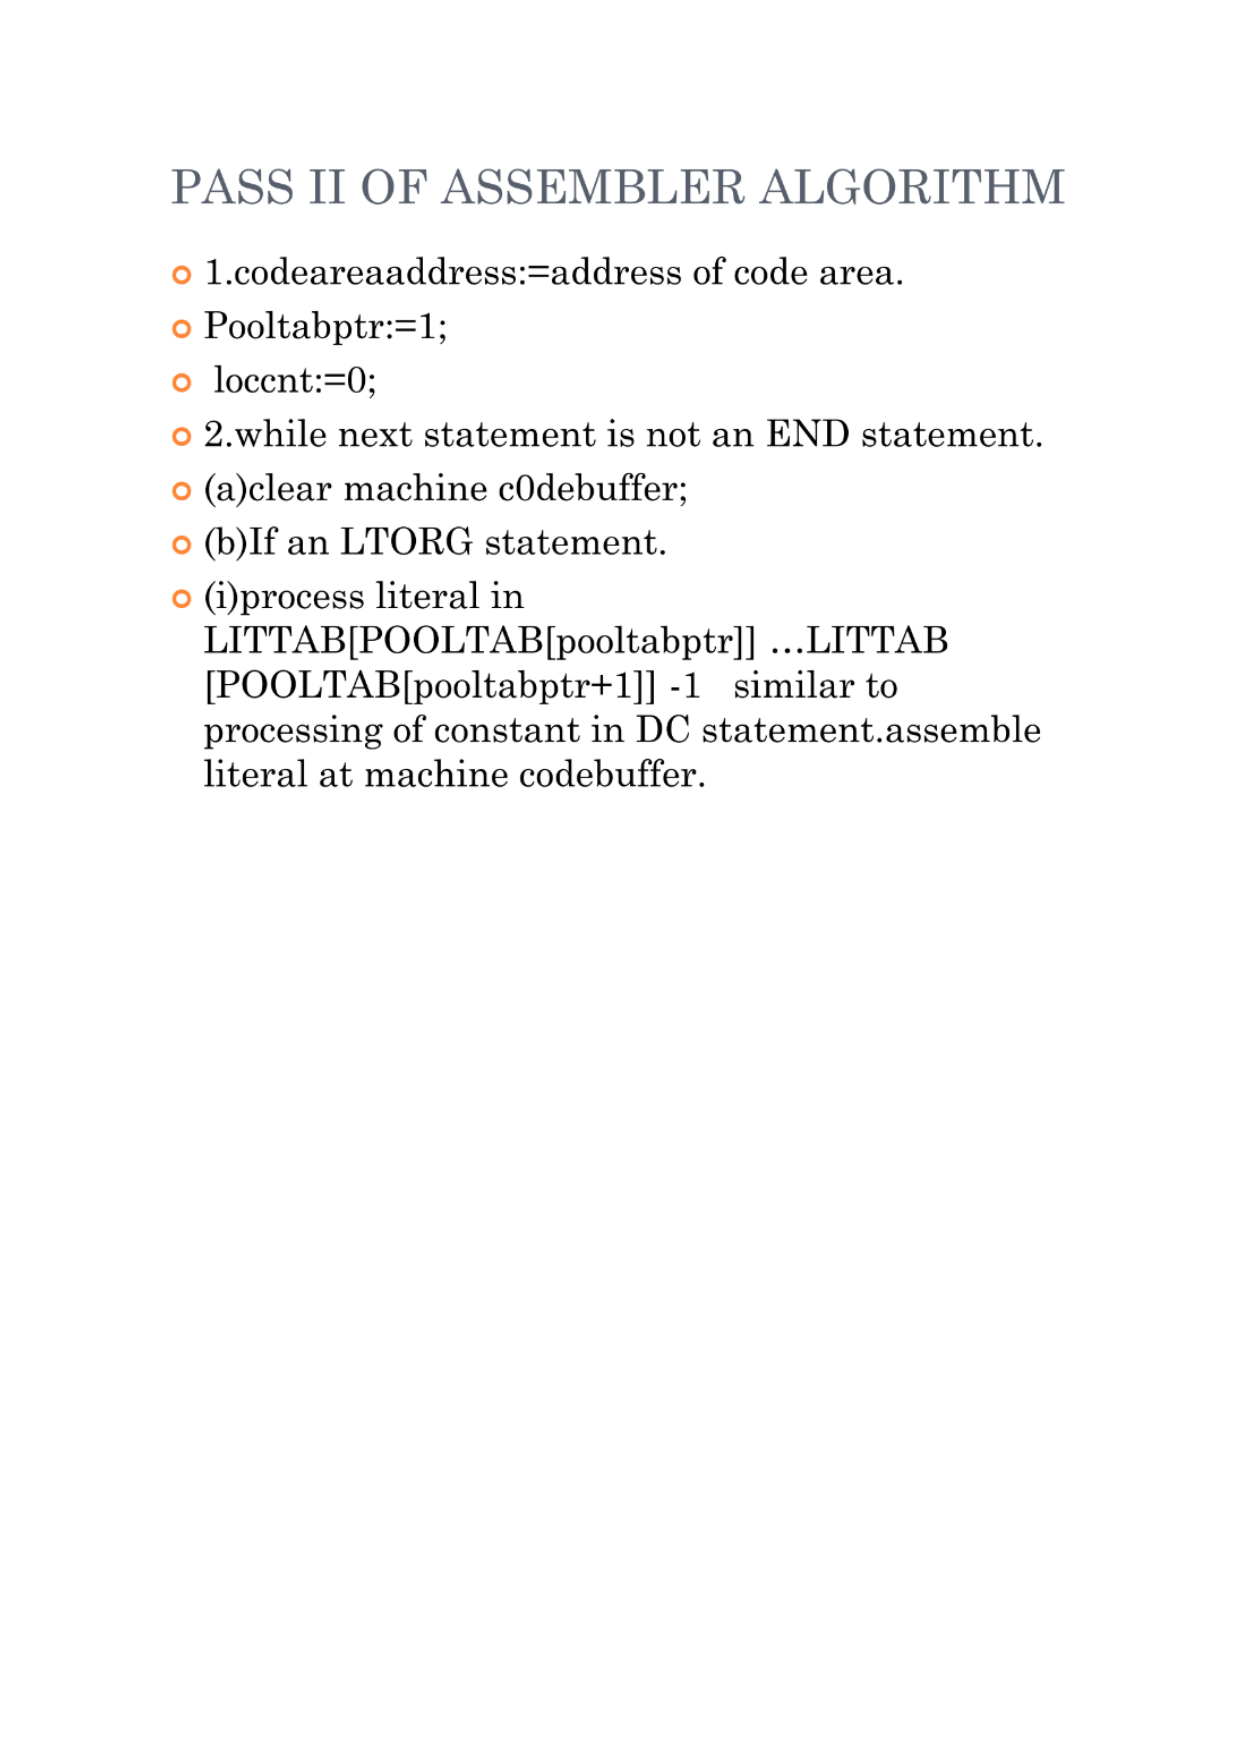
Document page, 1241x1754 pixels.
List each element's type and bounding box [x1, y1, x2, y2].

picture [150, 150, 1091, 811]
